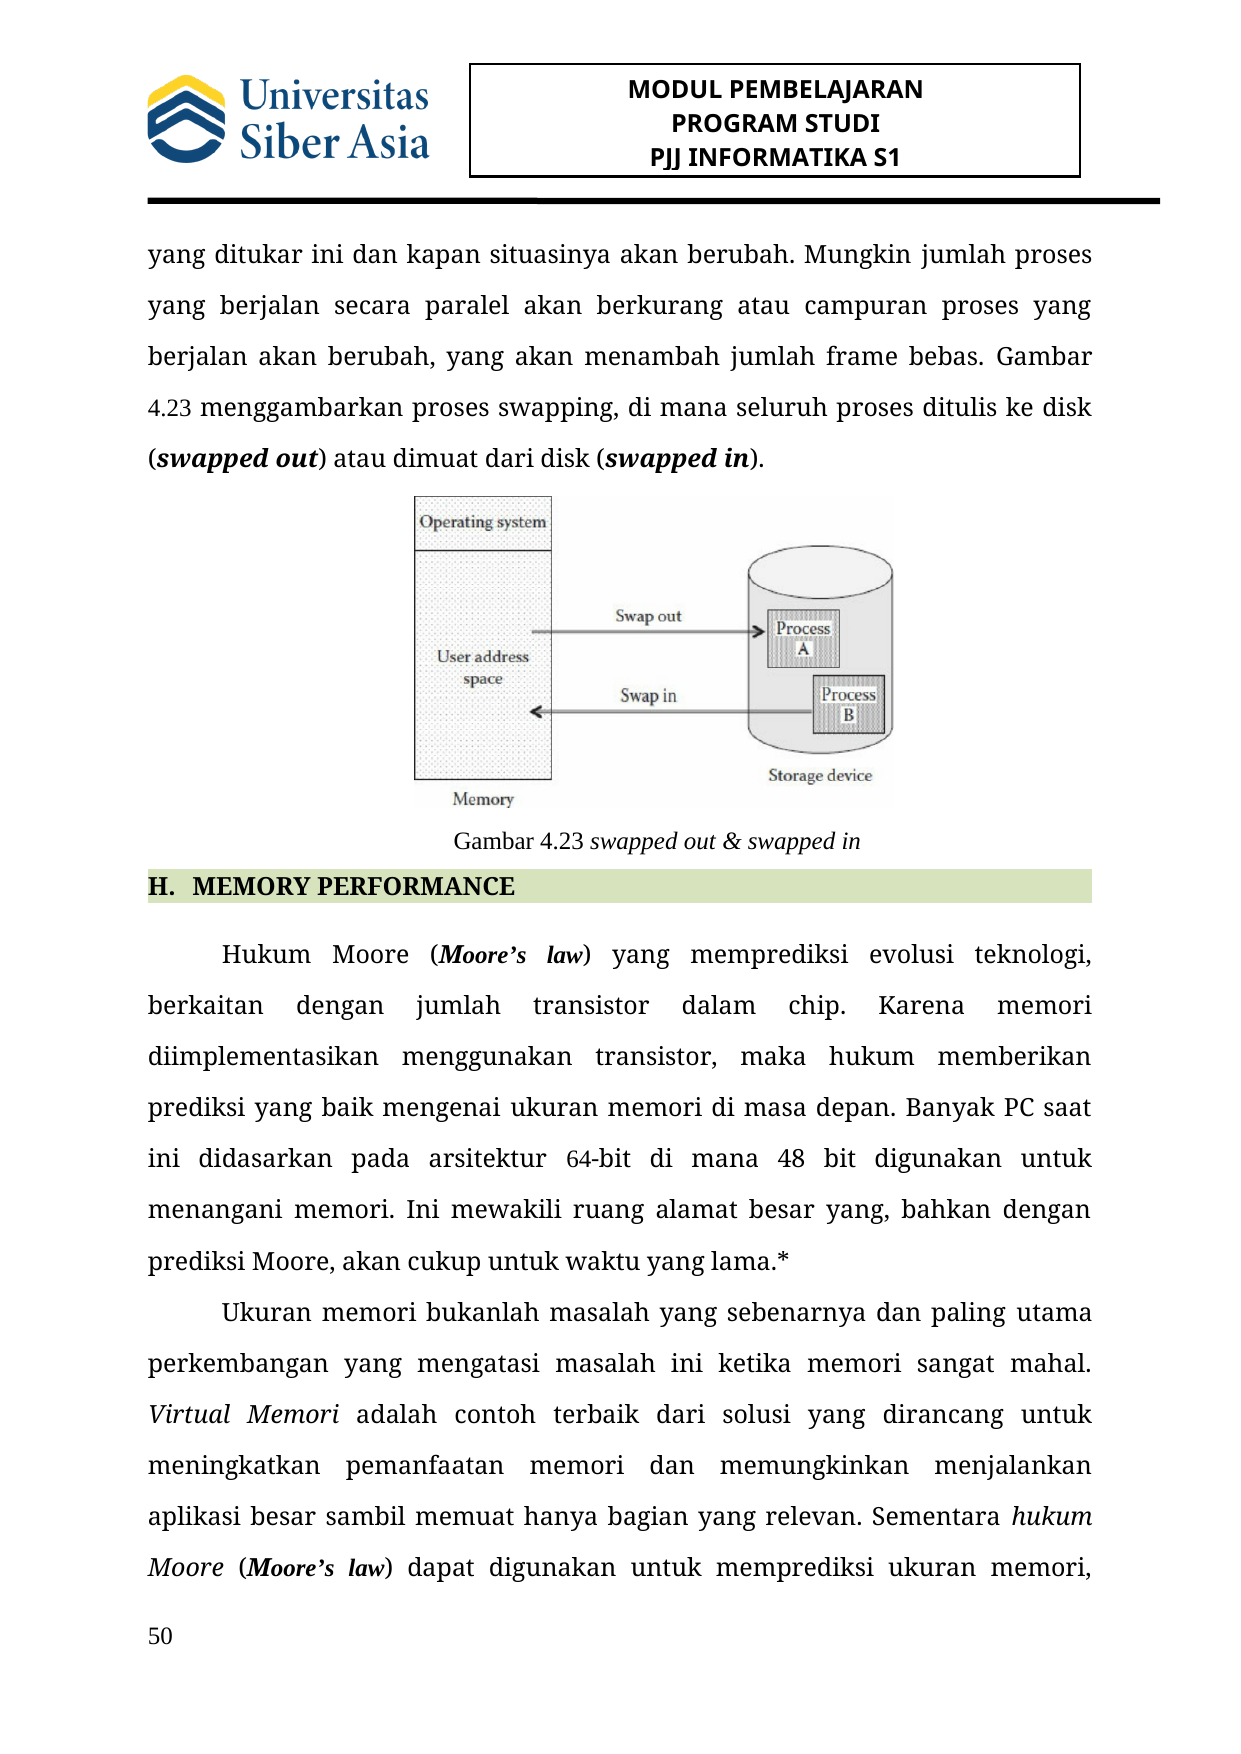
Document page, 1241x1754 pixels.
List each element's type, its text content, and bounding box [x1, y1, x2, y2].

picture [147, 75, 430, 163]
text H. MEMORY PERFORMANCE [148, 869, 1092, 903]
text Hukum Moore (Moore’s law) yang memprediksi evolusi teknologi, berkaitan dengan jumlah transistor dalam chip. Karena memori diimplementasikan menggunakan transistor, maka hukum memberikan prediksi yang baik mengenai ukuran memori di masa depan. Banyak PC saat ini didasarkan pada arsitektur 64-bit di mana 48 bit digunakan untuk menangani memori. Ini mewakili ruang alamat besar yang, bahkan dengan prediksi Moore, akan cukup untuk waktu yang lama.* [148, 937, 1092, 1277]
picture [408, 491, 906, 812]
text Gambar 4.23 swapped out & swapped in [148, 826, 1092, 854]
